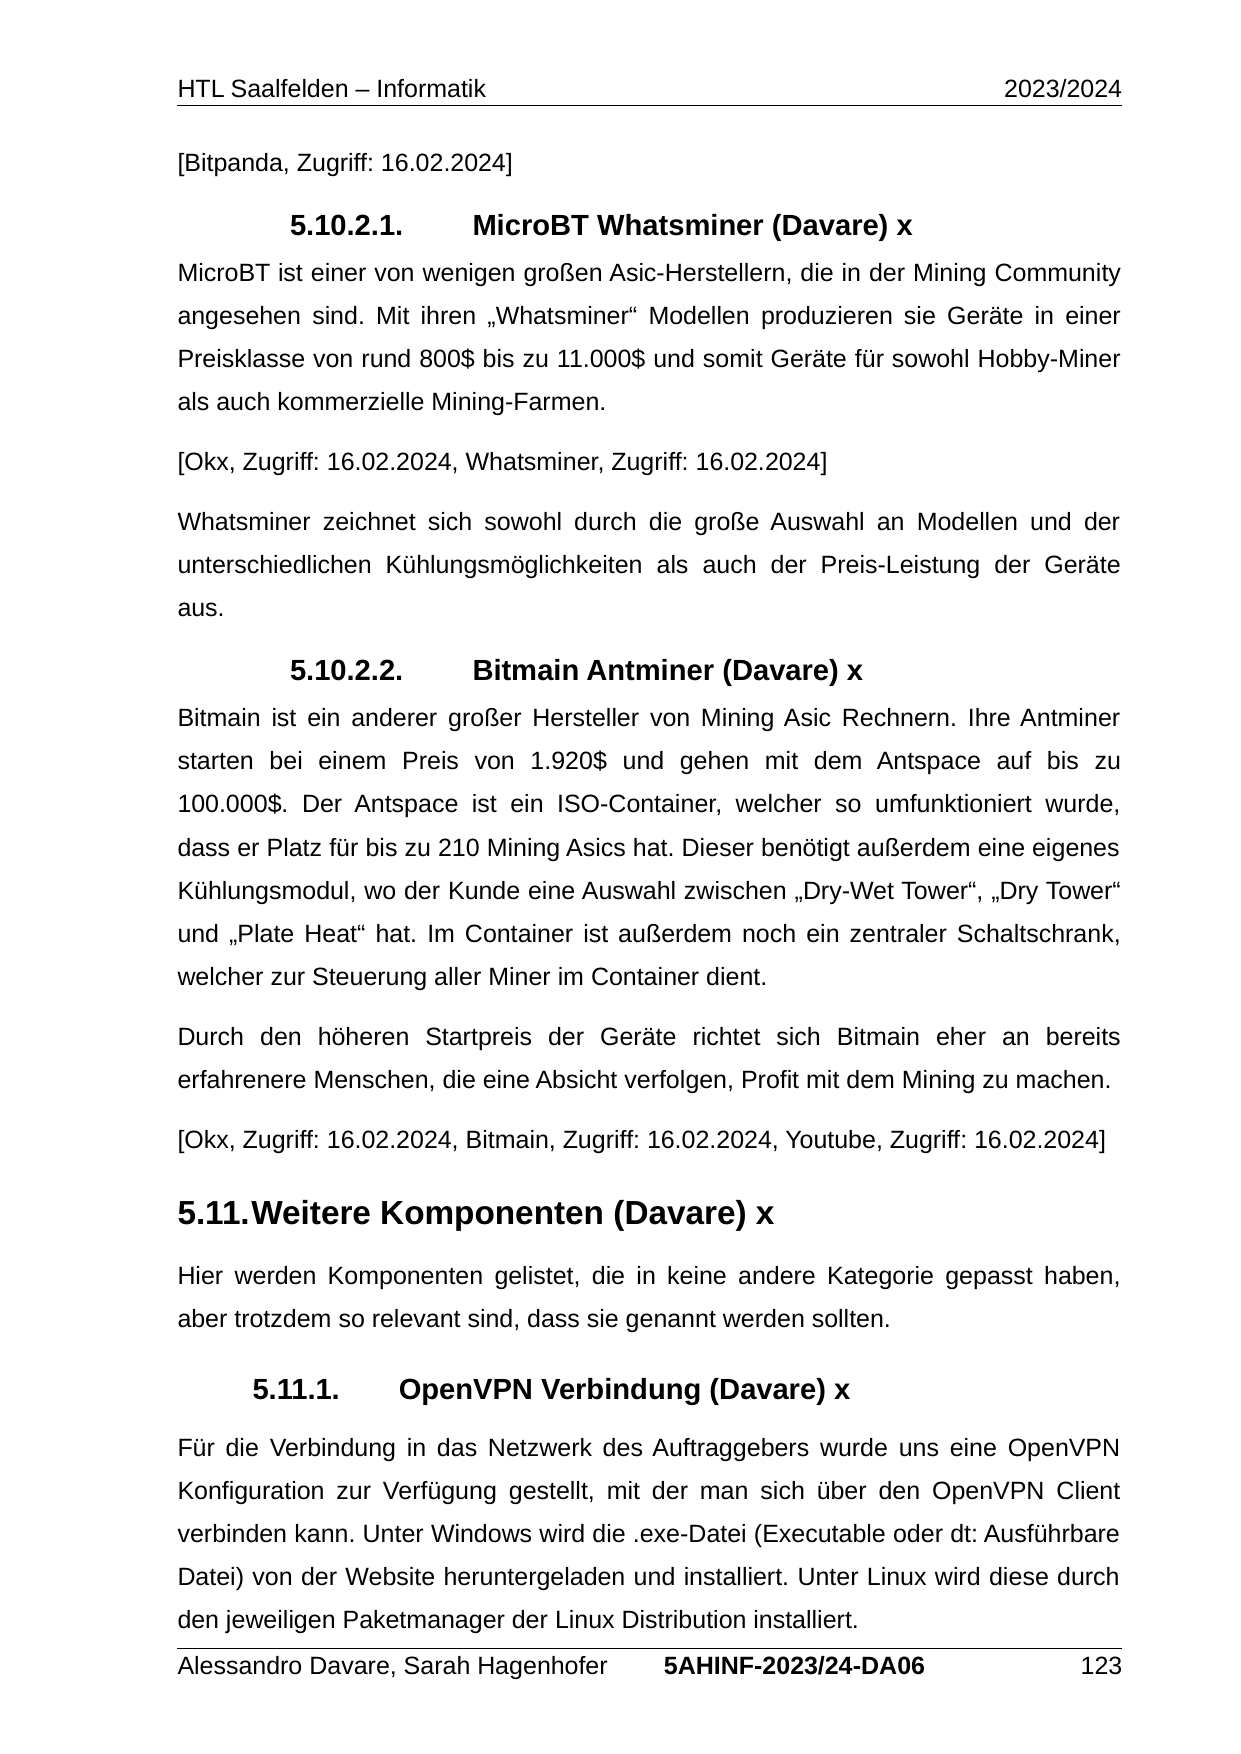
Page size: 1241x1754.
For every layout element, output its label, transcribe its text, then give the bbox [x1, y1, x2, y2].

text Bitmain ist ein anderer großer Hersteller von Mining Asic Rechnern. Ihre Antminer starten bei einem Preis von 1.920$ und gehen mit dem Antspace auf bis zu 100.000$. Der Antspace ist ein ISO-Container, welcher so umfunktioniert wurde, dass er Platz für bis zu 210 Mining Asics hat. Dieser benötigt außerdem eine eigenes Kühlungsmodul, wo der Kunde eine Auswahl zwischen „Dry-Wet Tower“, „Dry Tower“ und „Plate Heat“ hat. Im Container ist außerdem noch ein zentraler Schaltschrank, welcher zur Steuerung aller Miner im Container dient. [177, 703, 1122, 991]
subtitle Bitmain Antminer (Davare) x [290, 653, 1122, 686]
subtitle MicroBT Whatsminer (Davare) x [290, 207, 1122, 241]
text Hier werden Komponenten gelistet, die in keine andere Kategorie gepasst haben, aber trotzdem so relevant sind, dass sie genannt werden sollten. [177, 1261, 1122, 1333]
text [Okx, Zugriff: 16.02.2024, Bitmain, Zugriff: 16.02.2024, Youtube, Zugriff: 16.02.2024] [177, 1124, 1122, 1153]
text Whatsminer zeichnet sich sowohl durch die große Auswahl an Modellen und der unterschiedlichen Kühlungsmöglichkeiten als auch der Preis-Leistung der Geräte aus. [177, 507, 1122, 622]
subtitle OpenVPN Verbindung (Davare) x [252, 1372, 1122, 1406]
text MicroBT ist einer von wenigen großen Asic-Herstellern, die in der Mining Community angesehen sind. Mit ihren „Whatsminer“ Modellen produzieren sie Geräte in einer Preisklasse von rund 800$ bis zu 11.000$ und somit Geräte für sowohl Hobby-Miner als auch kommerzielle Mining-Farmen. [177, 258, 1122, 416]
text Für die Verbindung in das Netzwerk des Auftraggebers wurde uns eine OpenVPN Konfiguration zur Verfügung gestellt, mit der man sich über den OpenVPN Client verbinden kann. Unter Windows wird die .exe-Datei (Executable oder dt: Ausführbare Datei) von der Website heruntergeladen und installiert. Unter Linux wird diese durch den jeweiligen Paketmanager der Linux Distribution installiert. [177, 1433, 1122, 1634]
text Durch den höheren Startpreis der Geräte richtet sich Bitmain eher an bereits erfahrenere Menschen, die eine Absicht verfolgen, Profit mit dem Mining zu machen. [177, 1022, 1122, 1093]
subtitle Weitere Komponenten (Davare) x [177, 1193, 1122, 1231]
text [Okx, Zugriff: 16.02.2024, Whatsminer, Zugriff: 16.02.2024] [177, 447, 1122, 476]
text [Bitpanda, Zugriff: 16.02.2024] [177, 148, 1122, 176]
